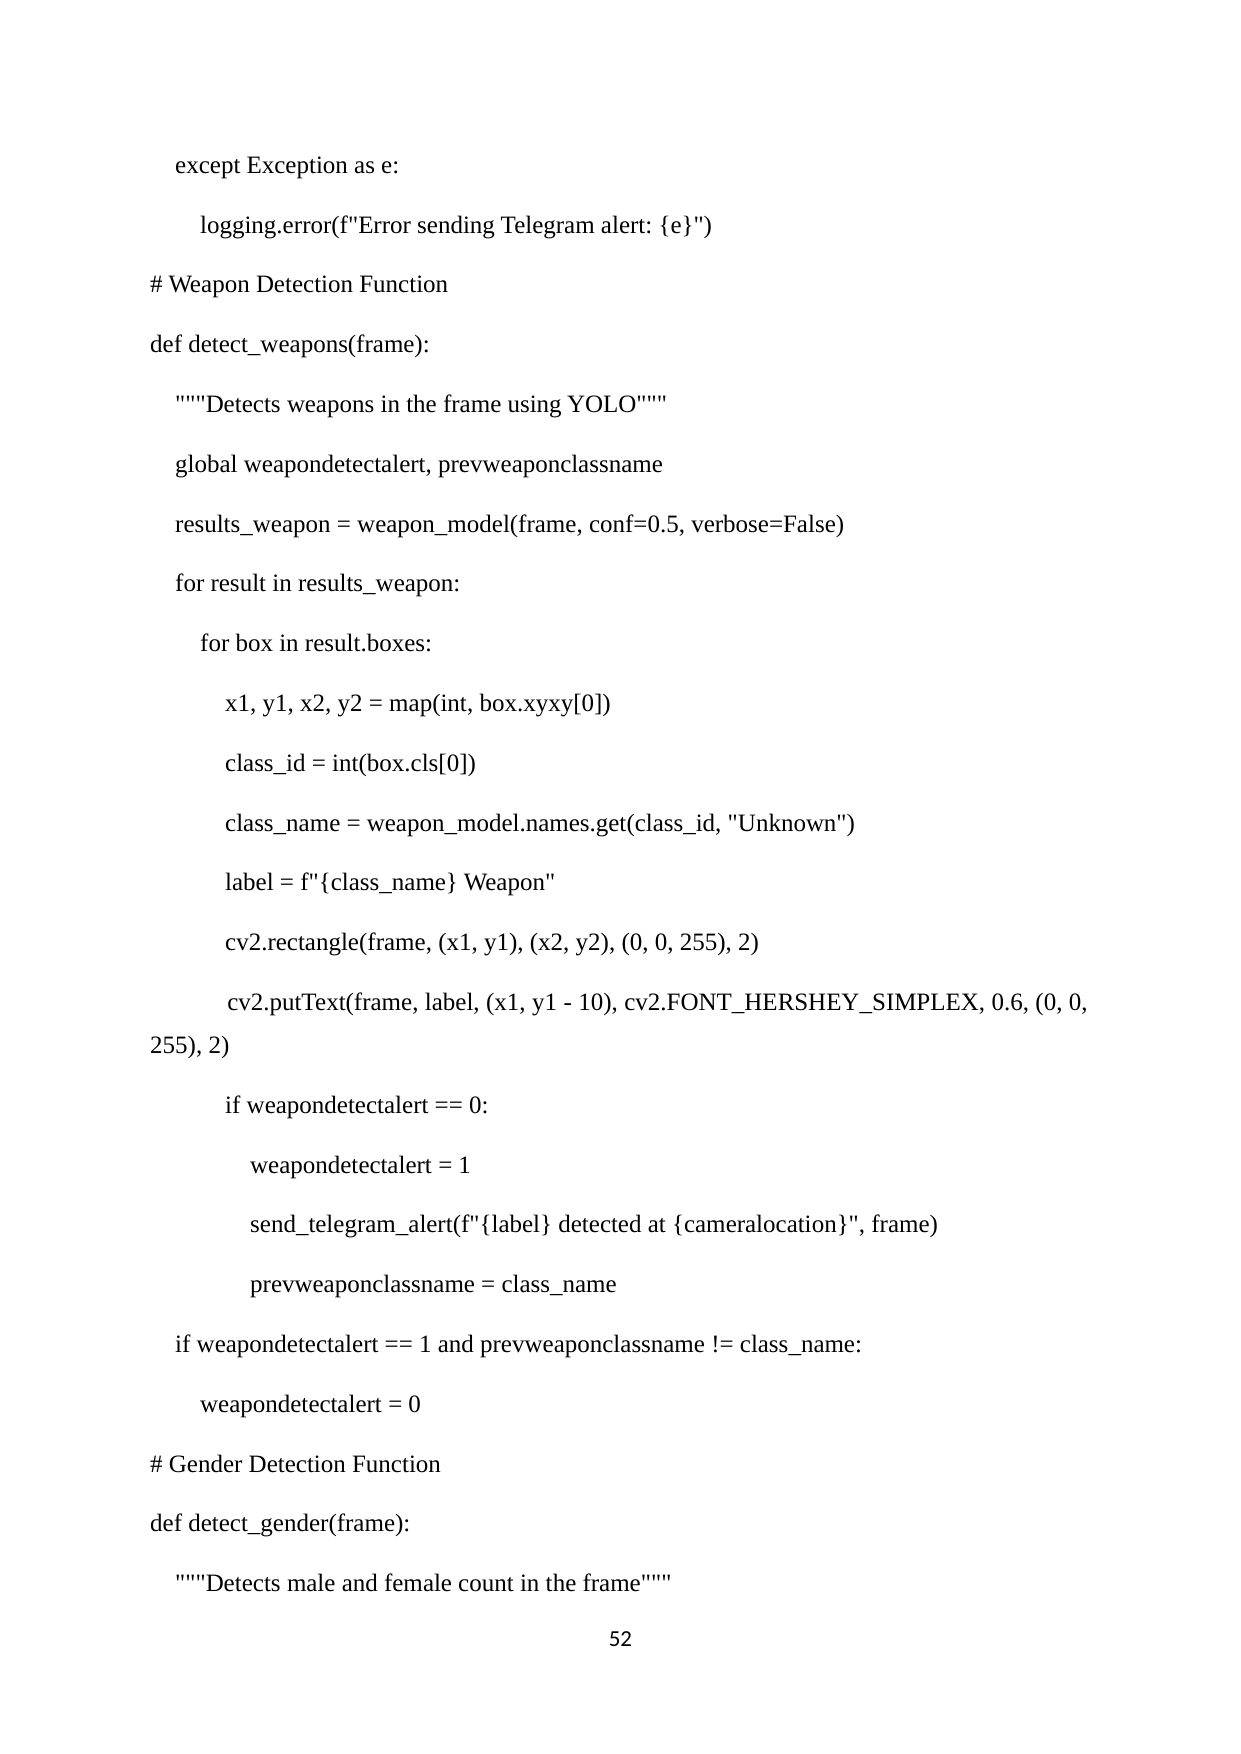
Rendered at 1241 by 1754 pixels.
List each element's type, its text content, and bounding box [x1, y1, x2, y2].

text """Detects male and female count in the frame""" [150, 1568, 1090, 1597]
text cv2.rectangle(frame, (x1, y1), (x2, y2), (0, 0, 255), 2) [150, 927, 1090, 956]
text # Gender Detection Function [150, 1449, 1090, 1477]
text label = f"{class_name} Weapon" [150, 867, 1090, 896]
text if weapondetectalert == 0: [150, 1090, 1090, 1119]
text """Detects weapons in the frame using YOLO""" [150, 389, 1090, 418]
text weapondetectalert = 0 [150, 1389, 1090, 1418]
text for box in result.boxes: [150, 628, 1090, 657]
text results_weapon = weapon_model(frame, conf=0.5, verbose=False) [150, 509, 1090, 537]
text for result in results_weapon: [150, 568, 1090, 597]
text send_telegram_alert(f"{label} detected at {cameralocation}", frame) [150, 1209, 1090, 1238]
text def detect_weapons(frame): [150, 329, 1090, 358]
text # Weapon Detection Function [150, 269, 1090, 298]
text prevweaponclassname = class_name [150, 1269, 1090, 1298]
text global weapondetectalert, prevweaponclassname [150, 449, 1090, 478]
text class_id = int(box.cls[0]) [150, 748, 1090, 777]
text class_name = weapon_model.names.get(class_id, "Unknown") [150, 808, 1090, 836]
text x1, y1, x2, y2 = map(int, box.xyxy[0]) [150, 688, 1090, 717]
text except Exception as e: [150, 150, 1090, 179]
text def detect_gender(frame): [150, 1508, 1090, 1537]
text cv2.putText(frame, label, (x1, y1 - 10), cv2.FONT_HERSHEY_SIMPLEX, 0.6, (0, 0, 255), 2) [150, 987, 1090, 1059]
text if weapondetectalert == 1 and prevweaponclassname != class_name: [150, 1329, 1090, 1358]
text logging.error(f"Error sending Telegram alert: {e}") [150, 210, 1090, 238]
text weapondetectalert = 1 [150, 1150, 1090, 1178]
